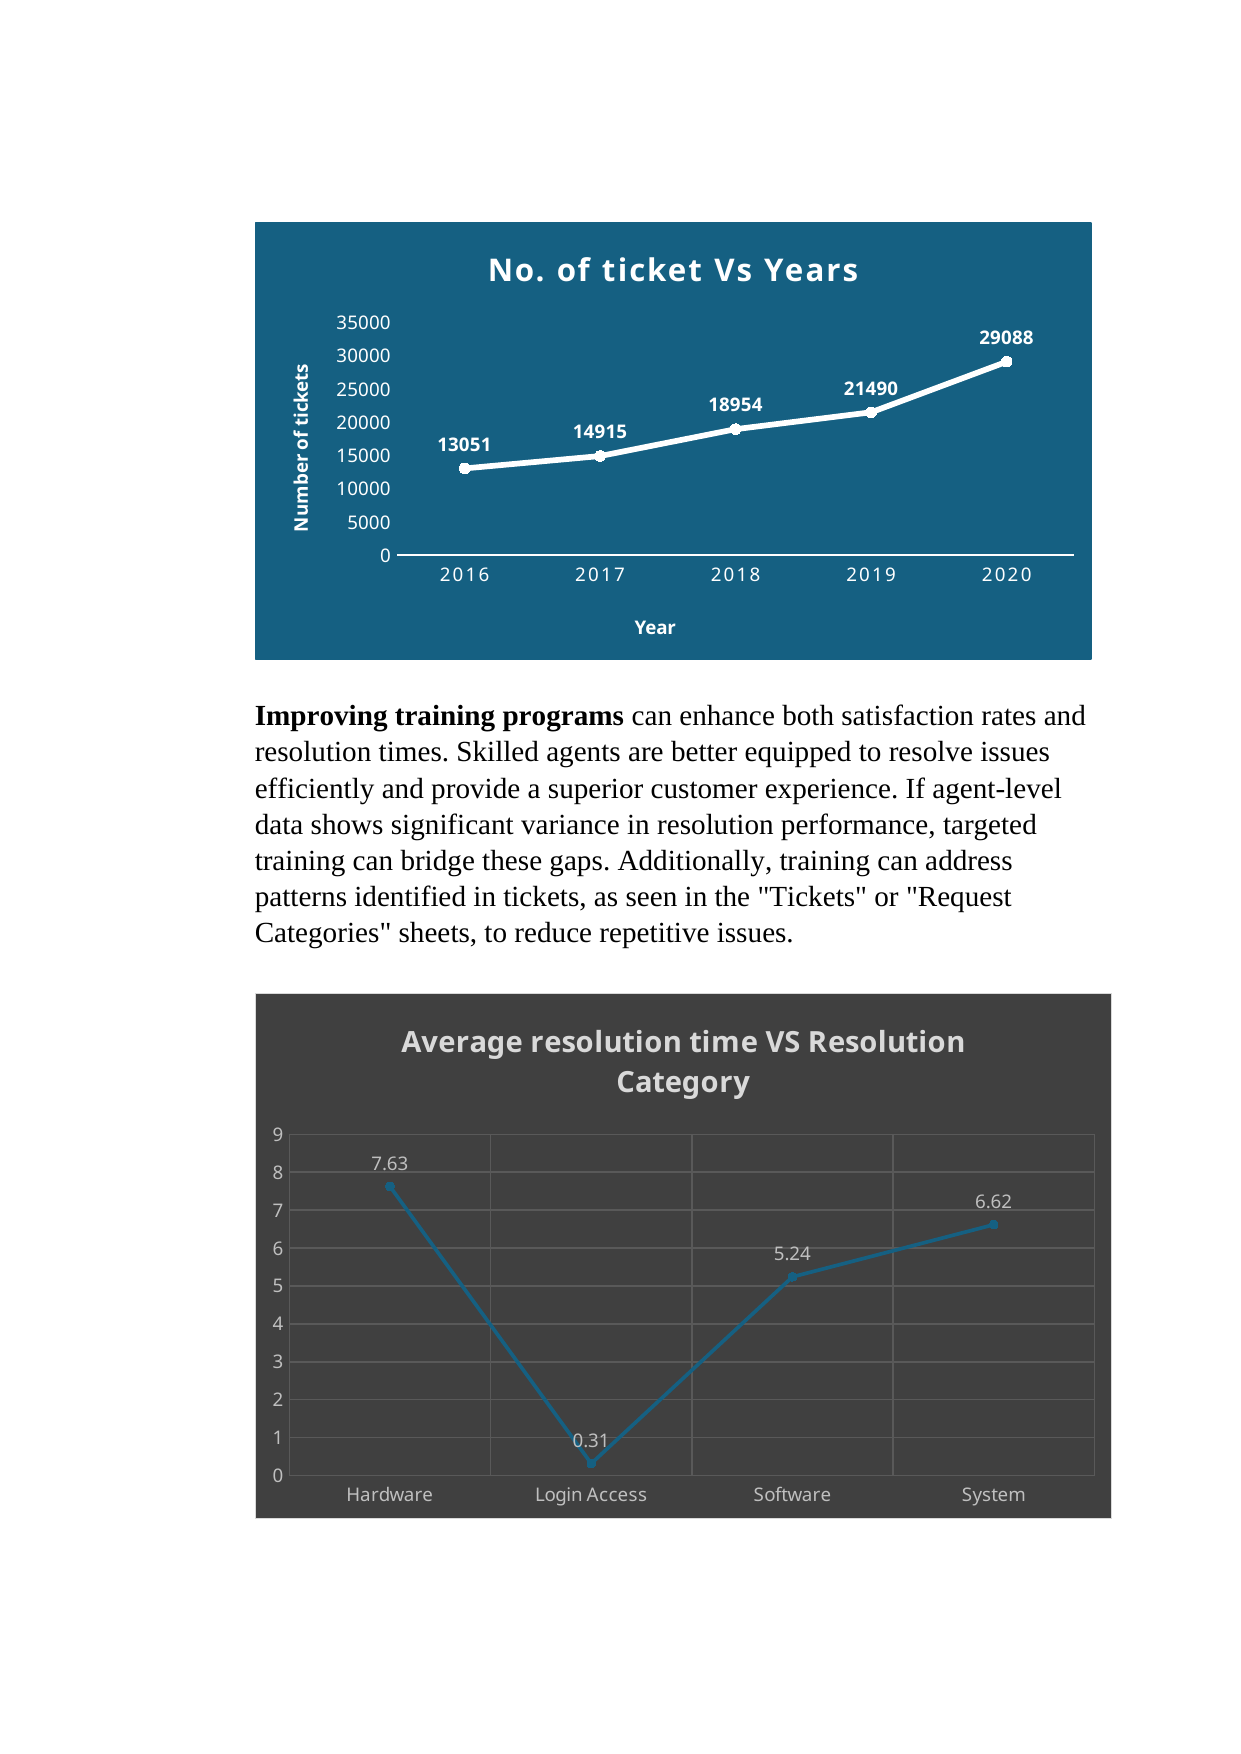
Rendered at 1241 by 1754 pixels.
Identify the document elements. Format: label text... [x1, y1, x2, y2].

list Improving training programs can enhance both satisfaction rates and resolution times. Skilled agents are better equipped to resolve issues efficiently and provide a superior customer experience. If agent-level data shows significant variance in resolution performance, targeted training can bridge these gaps. Additionally, training can address patterns identified in tickets, as seen in the "Tickets" or "Request Categories" sheets, to reduce repetitive issues. [254, 698, 1090, 949]
